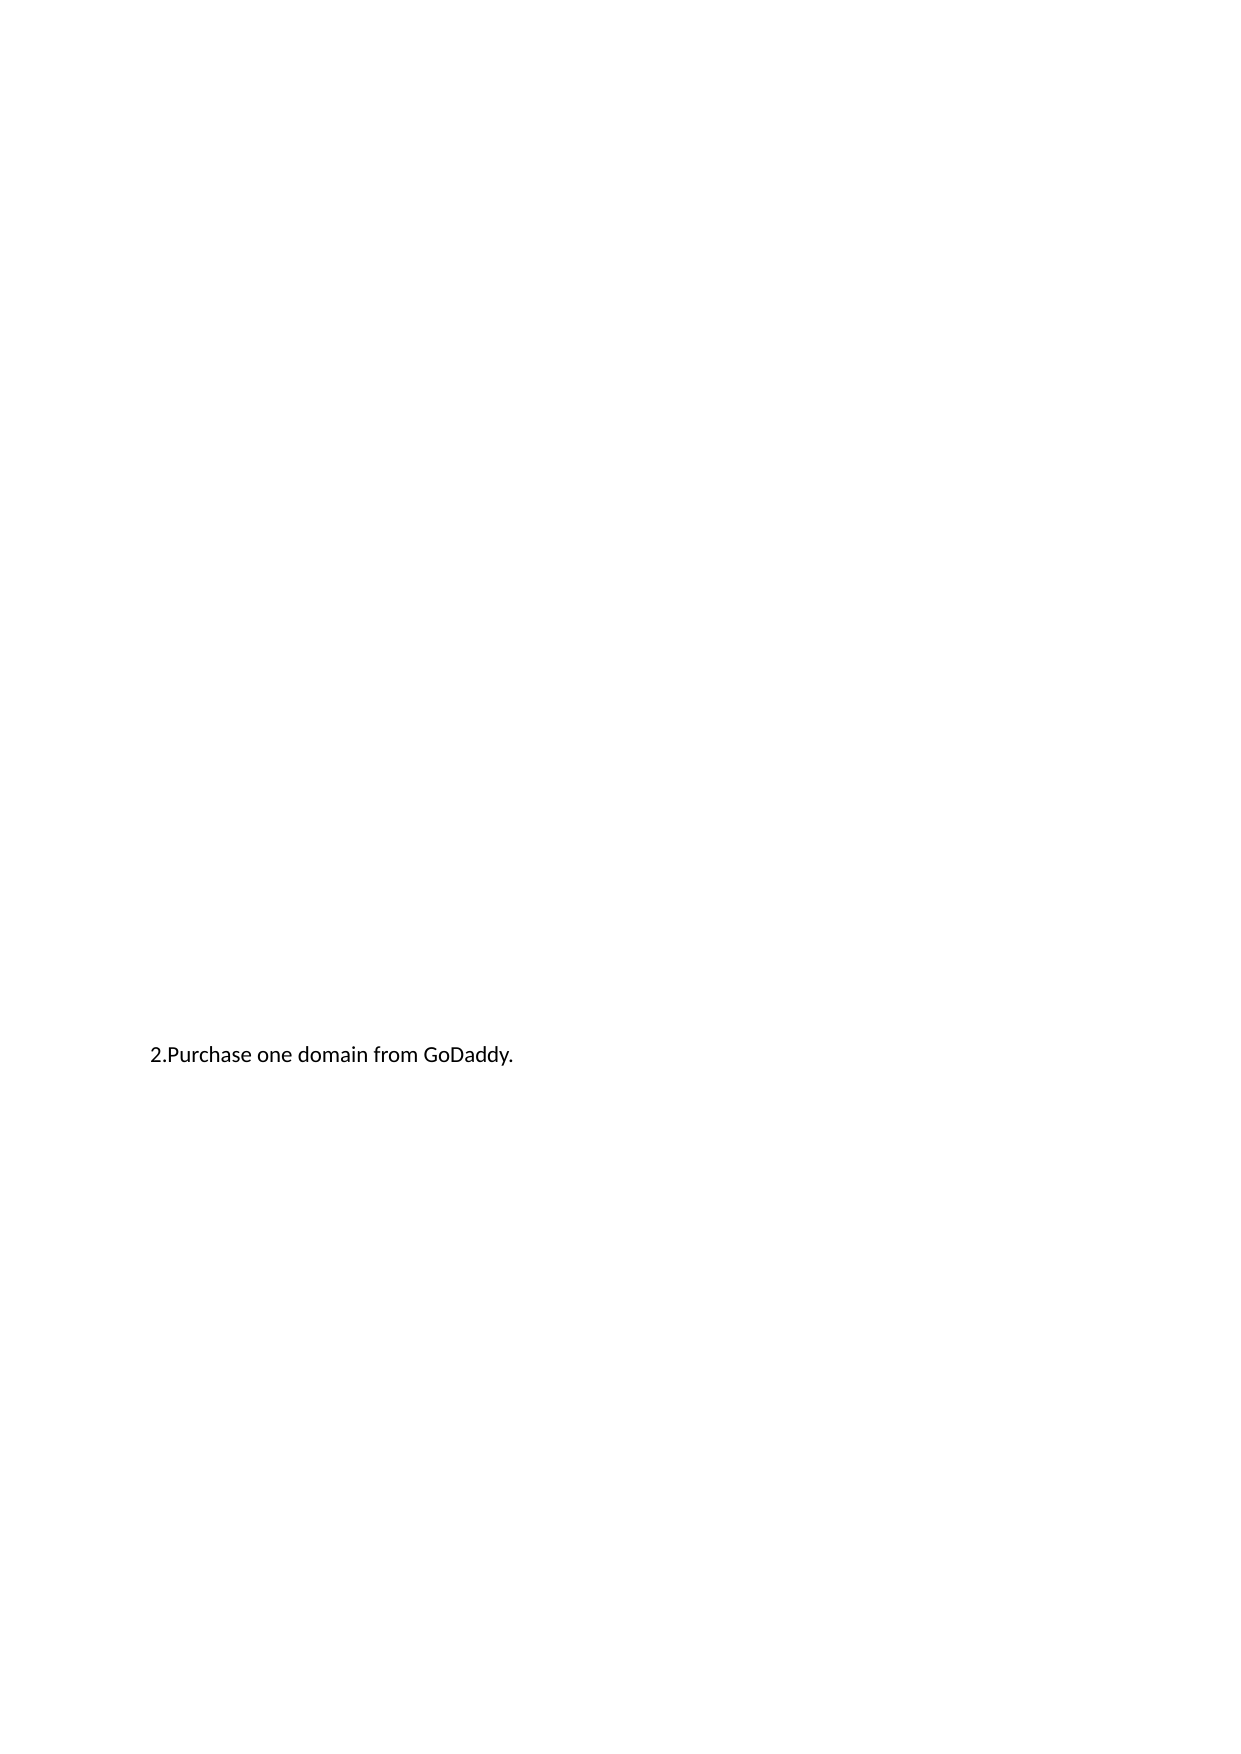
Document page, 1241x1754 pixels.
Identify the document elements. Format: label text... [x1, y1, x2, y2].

text 2.Purchase one domain from GoDaddy. [150, 1041, 1090, 1069]
